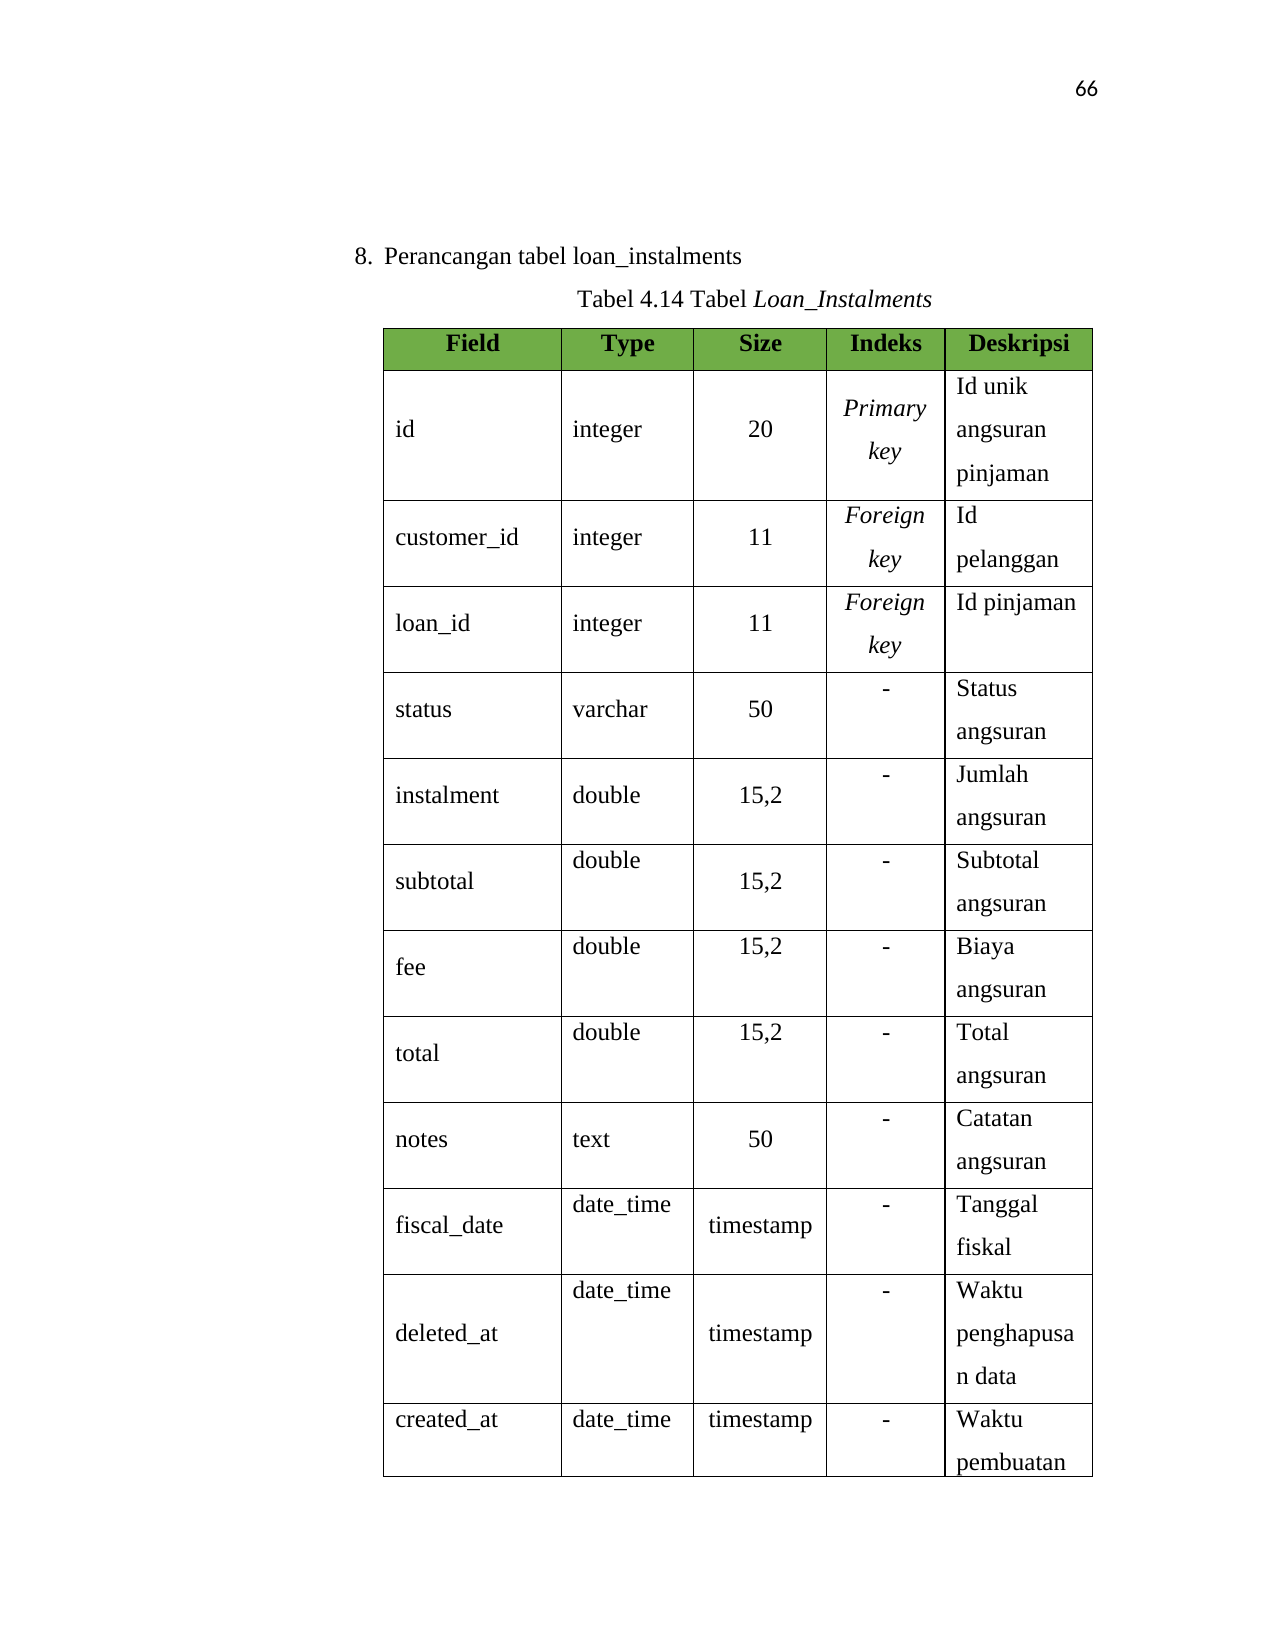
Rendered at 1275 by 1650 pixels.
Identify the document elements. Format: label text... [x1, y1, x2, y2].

table_header Deskripsi [946, 329, 1092, 370]
table_cell - [827, 1017, 944, 1102]
list Perancangan tabel loan_instalments [354, 241, 1098, 270]
table_cell 50 [694, 673, 826, 758]
table_cell timestamp [694, 1404, 826, 1476]
table_cell - [827, 1275, 944, 1403]
table_cell customer_id [384, 501, 561, 586]
table_header Indeks [827, 329, 944, 370]
table_cell - [827, 673, 944, 758]
table_cell date_time [562, 1275, 693, 1403]
table_cell date_time [562, 1404, 693, 1476]
table_cell Catatan angsuran [946, 1103, 1092, 1188]
table_cell Id pinjaman [946, 587, 1092, 672]
table_cell Status angsuran [946, 673, 1092, 758]
table_cell double [562, 759, 693, 844]
table_cell created_at [384, 1404, 561, 1476]
table_cell - [827, 1189, 944, 1274]
table_cell Id unik angsuran pinjaman [946, 371, 1092, 499]
table_cell Jumlah angsuran [946, 759, 1092, 844]
table_cell Waktu pembuatan data [946, 1404, 1092, 1476]
table_cell - [827, 845, 944, 930]
table_cell Waktu penghapusan data [946, 1275, 1092, 1403]
table_cell - [827, 759, 944, 844]
table_cell 11 [694, 501, 826, 586]
table_cell id [384, 371, 561, 499]
table_cell integer [562, 501, 693, 586]
table_cell double [562, 1017, 693, 1102]
table_header Type [562, 329, 693, 370]
table_cell - [827, 1404, 944, 1476]
table_cell Biaya angsuran [946, 931, 1092, 1016]
table_cell Tanggal fiskal [946, 1189, 1092, 1274]
table_cell 15,2 [694, 759, 826, 844]
table_cell Subtotal angsuran [946, 845, 1092, 930]
table_cell notes [384, 1103, 561, 1188]
table_cell 20 [694, 371, 826, 499]
table_cell timestamp [694, 1189, 826, 1274]
table_cell subtotal [384, 845, 561, 930]
table_cell double [562, 931, 693, 1016]
table_cell total [384, 1017, 561, 1102]
table_cell 11 [694, 587, 826, 672]
table_cell 50 [694, 1103, 826, 1188]
table_cell integer [562, 587, 693, 672]
table_cell status [384, 673, 561, 758]
table_cell Foreign key [827, 501, 944, 586]
table_cell Total angsuran [946, 1017, 1092, 1102]
table_cell integer [562, 371, 693, 499]
table_cell Foreign key [827, 587, 944, 672]
table_cell text [562, 1103, 693, 1188]
table_cell 15,2 [694, 1017, 826, 1102]
table_cell - [827, 1103, 944, 1188]
table_cell - [827, 931, 944, 1016]
table_cell instalment [384, 759, 561, 844]
table_cell 15,2 [694, 931, 826, 1016]
table_cell varchar [562, 673, 693, 758]
table_header Size [694, 329, 826, 370]
table_cell fiscal_date [384, 1189, 561, 1274]
table_cell 15,2 [694, 845, 826, 930]
table_cell fee [384, 931, 561, 1016]
table_header Field [384, 329, 561, 370]
table_cell Primary key [827, 371, 944, 499]
table_cell Id pelanggan [946, 501, 1092, 586]
table_cell loan_id [384, 587, 561, 672]
table_cell deleted_at [384, 1275, 561, 1403]
table_cell date_time [562, 1189, 693, 1274]
table_cell timestamp [694, 1275, 826, 1403]
table_cell double [562, 845, 693, 930]
